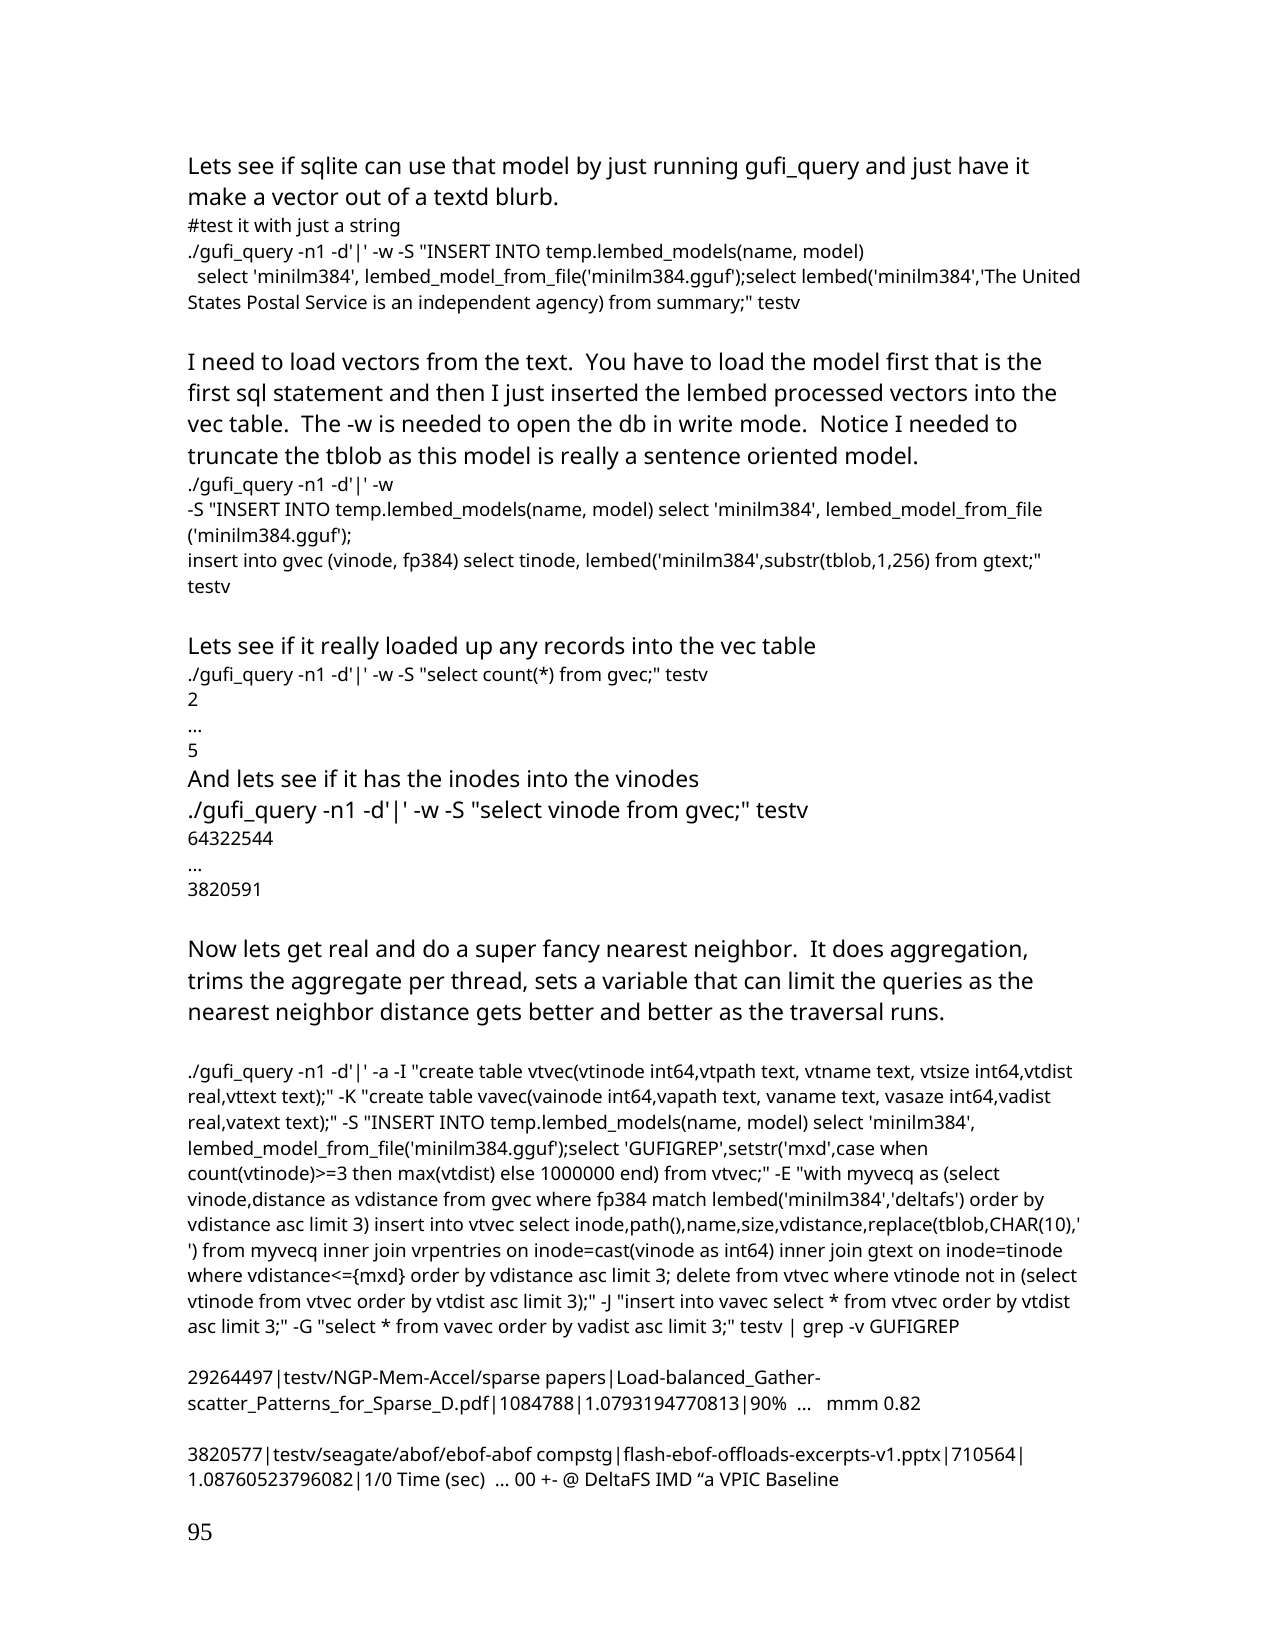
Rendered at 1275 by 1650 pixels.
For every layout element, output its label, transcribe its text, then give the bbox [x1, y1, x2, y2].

text ./gufi_query -n1 -d'|' -a -I "create table vtvec(vtinode int64,vtpath text, vtname text, vtsize int64,vtdist real,vttext text);" -K "create table vavec(vainode int64,vapath text, vaname text, vasaze int64,vadist real,vatext text);" -S "INSERT INTO temp.lembed_models(name, model) select 'minilm384', lembed_model_from_file('minilm384.gguf');select 'GUFIGREP',setstr('mxd',case when count(vtinode)>=3 then max(vtdist) else 1000000 end) from vtvec;" -E "with myvecq as (select vinode,distance as vdistance from gvec where fp384 match lembed('minilm384','deltafs') order by vdistance asc limit 3) insert into vtvec select inode,path(),name,size,vdistance,replace(tblob,CHAR(10),' ') from myvecq inner join vrpentries on inode=cast(vinode as int64) inner join gtext on inode=tinode where vdistance<={mxd} order by vdistance asc limit 3; delete from vtvec where vtinode not in (select vtinode from vtvec order by vtdist asc limit 3);" -J "insert into vavec select * from vtvec order by vtdist asc limit 3;" -G "select * from vavec order by vadist asc limit 3;" testv | grep -v GUFIGREP [187, 1058, 1087, 1339]
text ./gufi_query -n1 -d'|' -w -S "select count(*) from gvec;" testv [187, 661, 1087, 686]
text select 'minilm384', lembed_model_from_file('minilm384.gguf');select lembed('minilm384','The United States Postal Service is an independent agency) from summary;" testv [187, 263, 1087, 314]
text ./gufi_query -n1 -d'|' -w -S "INSERT INTO temp.lembed_models(name, model) [187, 238, 1087, 263]
text I need to load vectors from the text. You have to load the model first that is the first sql statement and then I just inserted the lembed processed vectors into the vec table. The -w is needed to open the db in write mode. Notice I needed to truncate the tblob as this model is really a sentence oriented model. [187, 346, 1087, 471]
text -S "INSERT INTO temp.lembed_models(name, model) select 'minilm384', lembed_model_from_file ('minilm384.gguf'); [187, 496, 1087, 547]
text ./gufi_query -n1 -d'|' -w -S "select vinode from gvec;" testv [187, 794, 1087, 826]
text Now lets get real and do a super fancy nearest neighbor. It does aggregation, trims the aggregate per thread, sets a variable that can limit the queries as the nearest neighbor distance gets better and better as the traversal runs. [187, 933, 1087, 1027]
text Lets see if sqlite can use that model by just running gufi_query and just have it make a vector out of a textd blurb. [187, 150, 1087, 212]
text Lets see if it really loaded up any records into the vec table [187, 630, 1087, 661]
text 2 [187, 686, 1087, 712]
text 29264497|testv/NGP-Mem-Accel/sparse papers|Load-balanced_Gather-scatter_Patterns_for_Sparse_D.pdf|1084788|1.0793194770813|90% … mmm 0.82 [187, 1364, 1087, 1416]
text 3820577|testv/seagate/abof/ebof-abof compstg|flash-ebof-offloads-excerpts-v1.pptx|710564|1.08760523796082|1/0 Time (sec) … 00 +- @ DeltaFS IMD “a VPIC Baseline [187, 1441, 1087, 1492]
text And lets see if it has the inodes into the vinodes [187, 763, 1087, 794]
text insert into gvec (vinode, fp384) select tinode, lembed('minilm384',substr(tblob,1,256) from gtext;" testv [187, 547, 1087, 598]
text 5 [187, 737, 1087, 763]
text 64322544 [187, 826, 1087, 851]
text 3820591 [187, 877, 1087, 902]
text ./gufi_query -n1 -d'|' -w [187, 471, 1087, 496]
text … [187, 851, 1087, 877]
text … [187, 712, 1087, 737]
text #test it with just a string [187, 212, 1087, 238]
